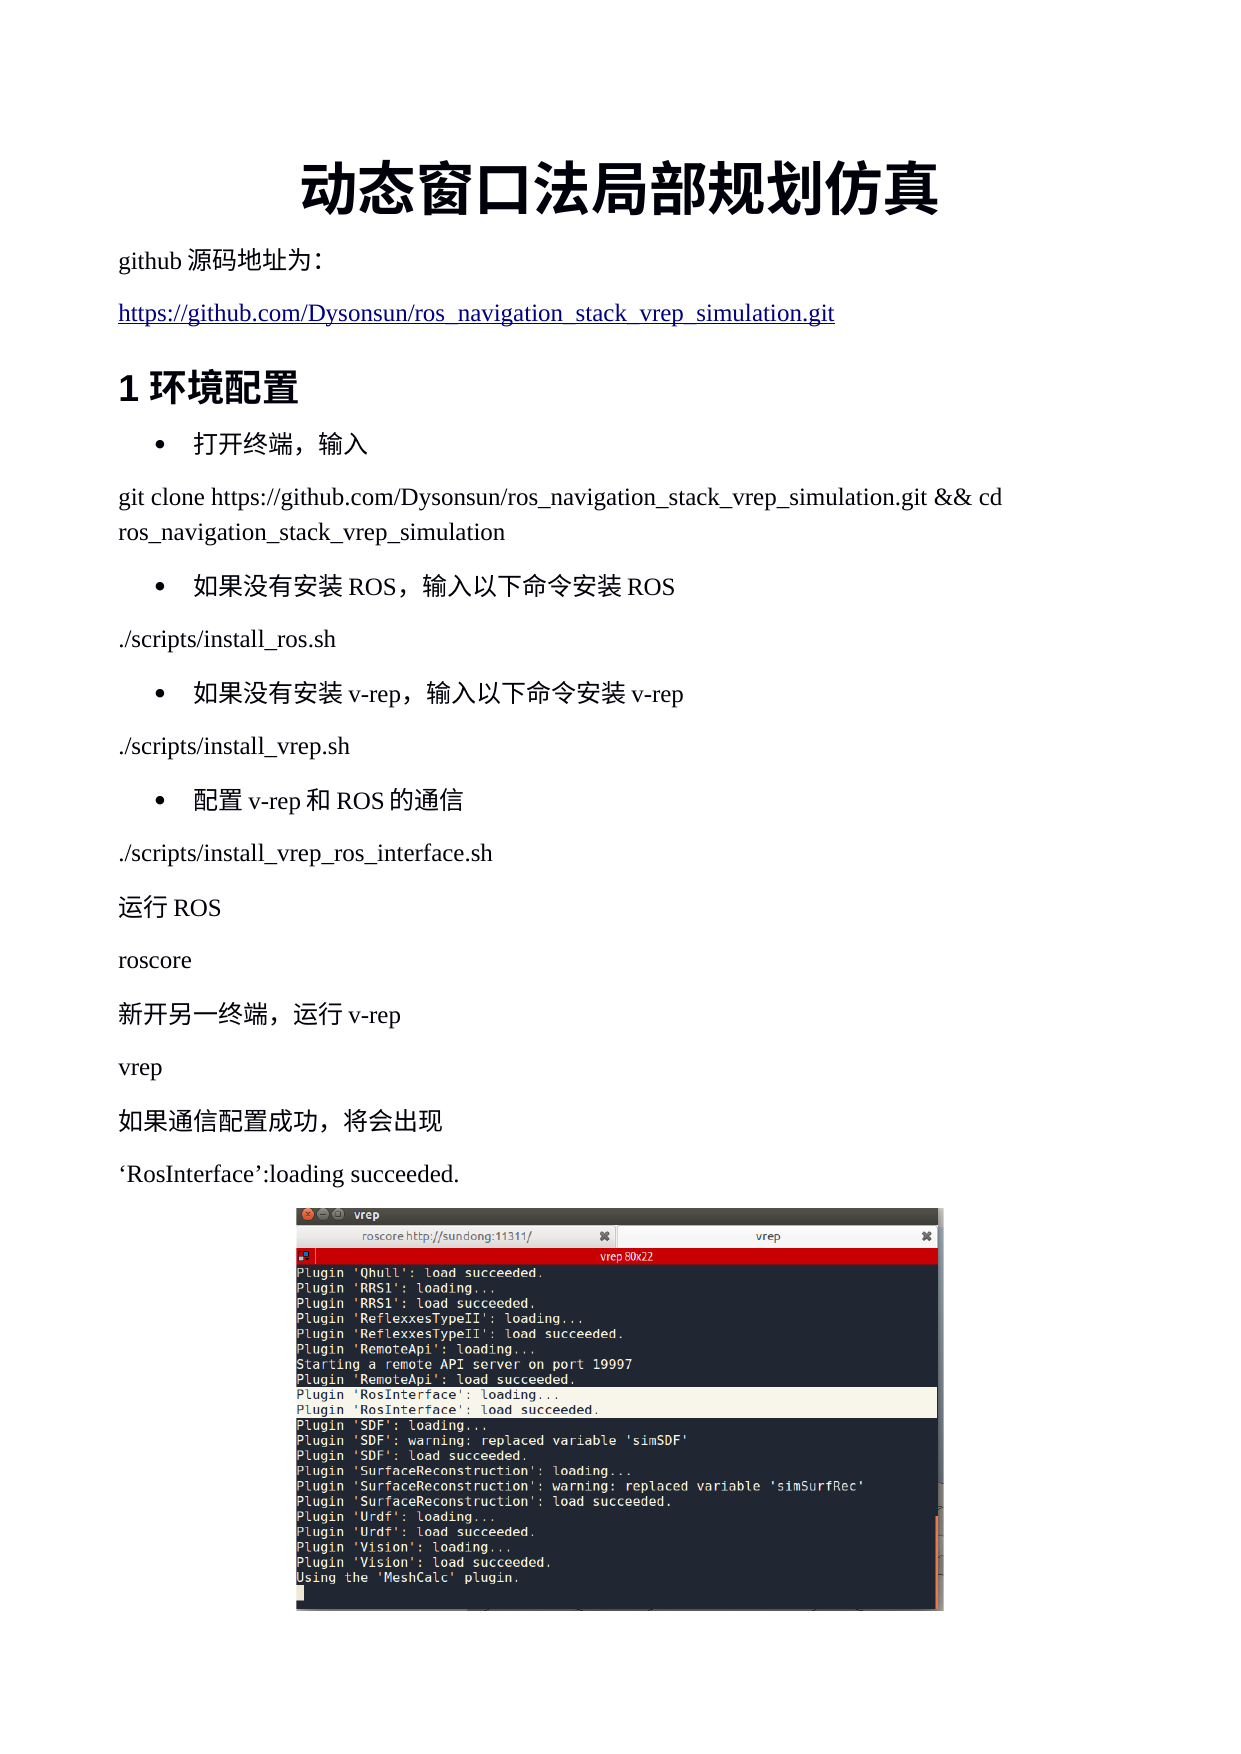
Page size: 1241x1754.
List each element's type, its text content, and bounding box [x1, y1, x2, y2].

text 如果通信配置成功，将会出现 [118, 1101, 1122, 1138]
text 新开另一终端，运行v-rep [118, 994, 1122, 1031]
text github源码地址为： [118, 240, 1122, 276]
text git clone https://github.com/Dysonsun/ros_navigation_stack_vrep_simulation.git && cd ros_navigation_stack_vrep_simulation [118, 482, 1122, 546]
list 如果没有安装ROS，输入以下命令安装ROS [156, 566, 1122, 602]
subtitle 1 环境配置 [118, 358, 1122, 412]
picture [296, 1208, 944, 1611]
list 打开终端，输入 [156, 424, 1122, 461]
text https://github.com/Dysonsun/ros_navigation_stack_vrep_simulation.git [118, 298, 1122, 327]
title 动态窗口法局部规划仿真 [118, 143, 1122, 228]
text ./scripts/install_ros.sh [118, 624, 1122, 653]
text ./scripts/install_vrep.sh [118, 731, 1122, 760]
text ‘RosInterface’:loading succeeded. [118, 1159, 1122, 1188]
text vrep [118, 1052, 1122, 1081]
text roscore [118, 945, 1122, 974]
text 运行ROS [118, 887, 1122, 923]
list 如果没有安装v-rep，输入以下命令安装v-rep [156, 673, 1122, 709]
list 配置v-rep和ROS的通信 [156, 780, 1122, 816]
text ./scripts/install_vrep_ros_interface.sh [118, 838, 1122, 867]
